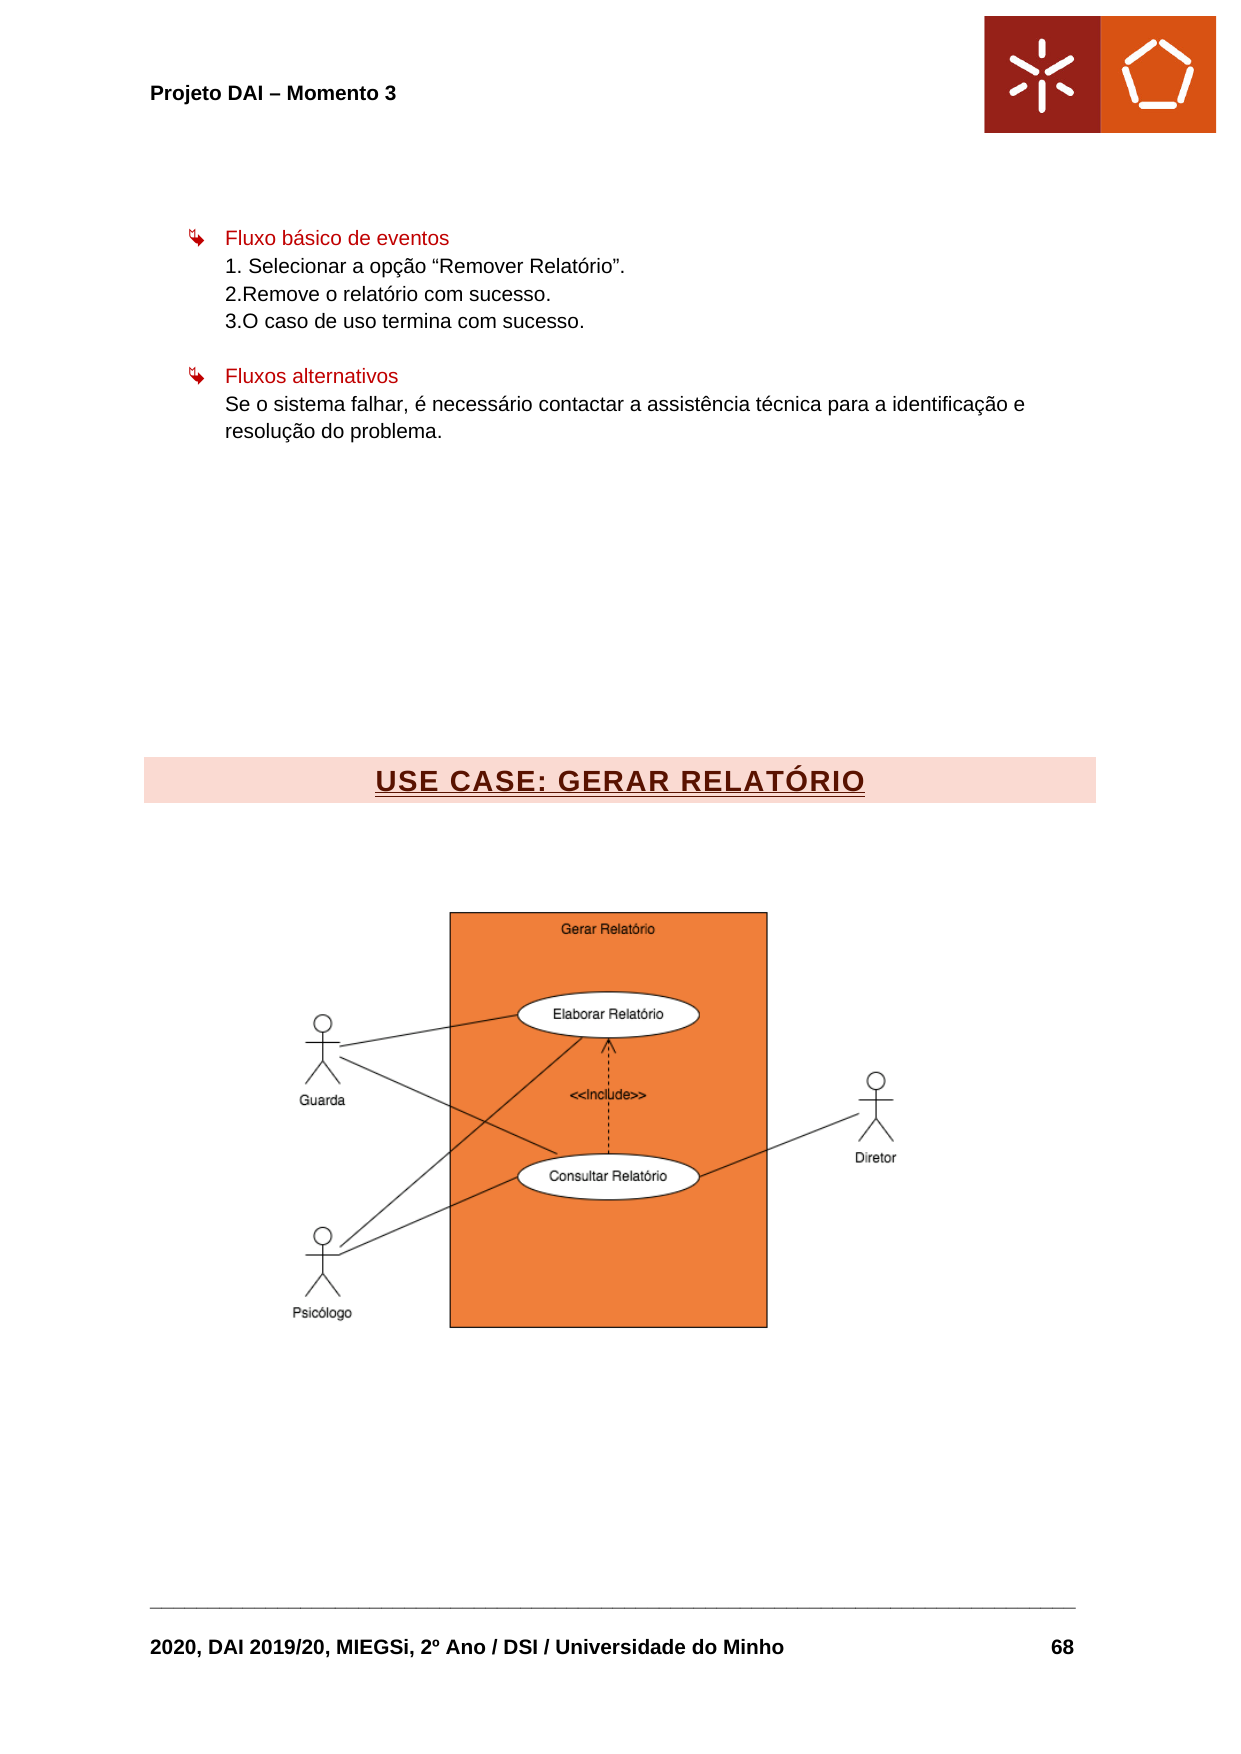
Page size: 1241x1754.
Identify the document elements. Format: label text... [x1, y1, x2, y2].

list Fluxo básico de eventos [187, 226, 1090, 250]
list Se o sistema falhar, é necessário contactar a assistência técnica para a identificação e resolução do problema. [225, 391, 1090, 443]
subtitle Use case: Gerar Relatório [150, 764, 1090, 797]
list 3.O caso de uso termina com sucesso. [225, 309, 1090, 333]
list 1. Selecionar a opção “Remover Relatório”. [225, 254, 1090, 278]
picture [984, 16, 1217, 133]
picture [192, 866, 955, 1396]
list 2.Remove o relatório com sucesso. [225, 281, 1090, 305]
list Fluxos alternativos [187, 364, 1090, 388]
